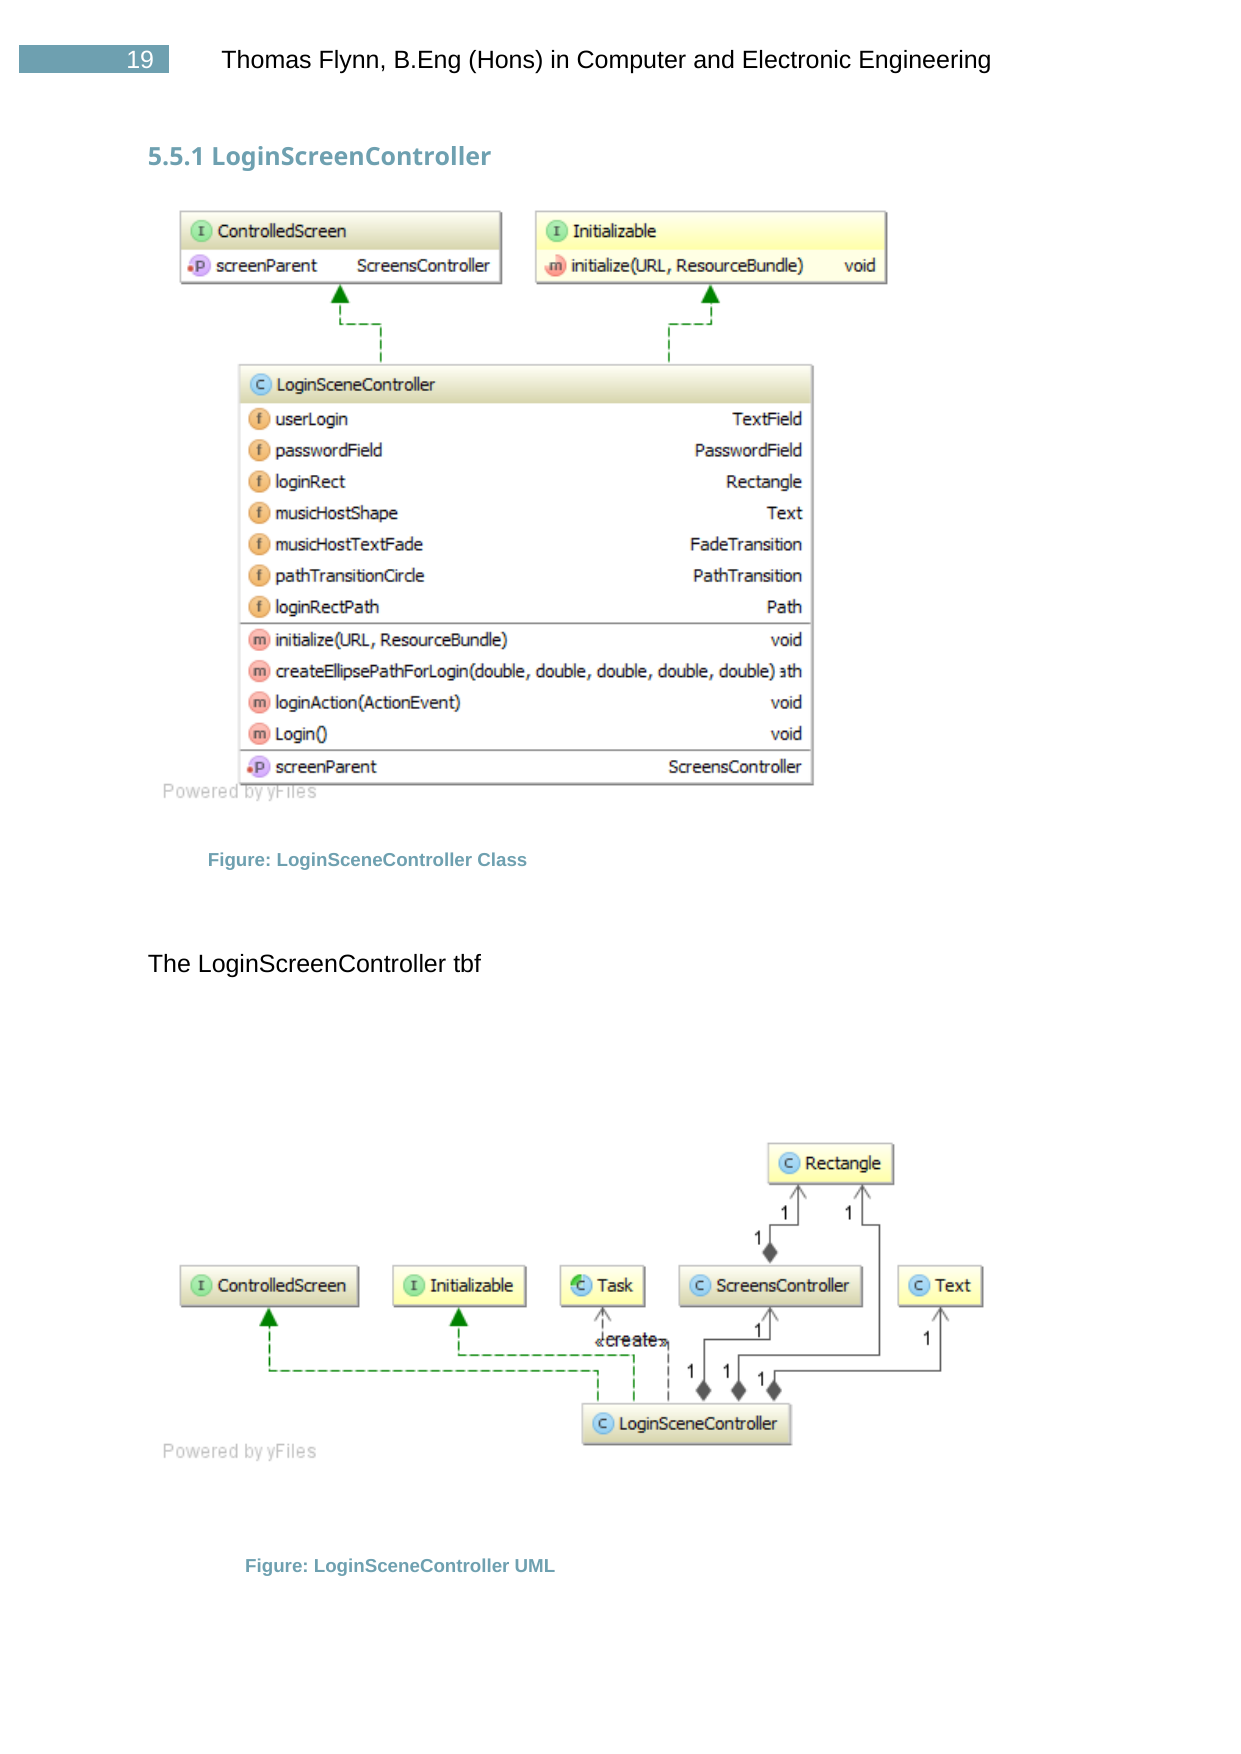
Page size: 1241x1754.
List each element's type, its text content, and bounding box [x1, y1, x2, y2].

subtitle 5.5.1 LoginScreenController [148, 139, 1122, 173]
picture [147, 1110, 1015, 1477]
text The LoginScreenController tbf [148, 949, 1122, 978]
picture [147, 178, 919, 817]
